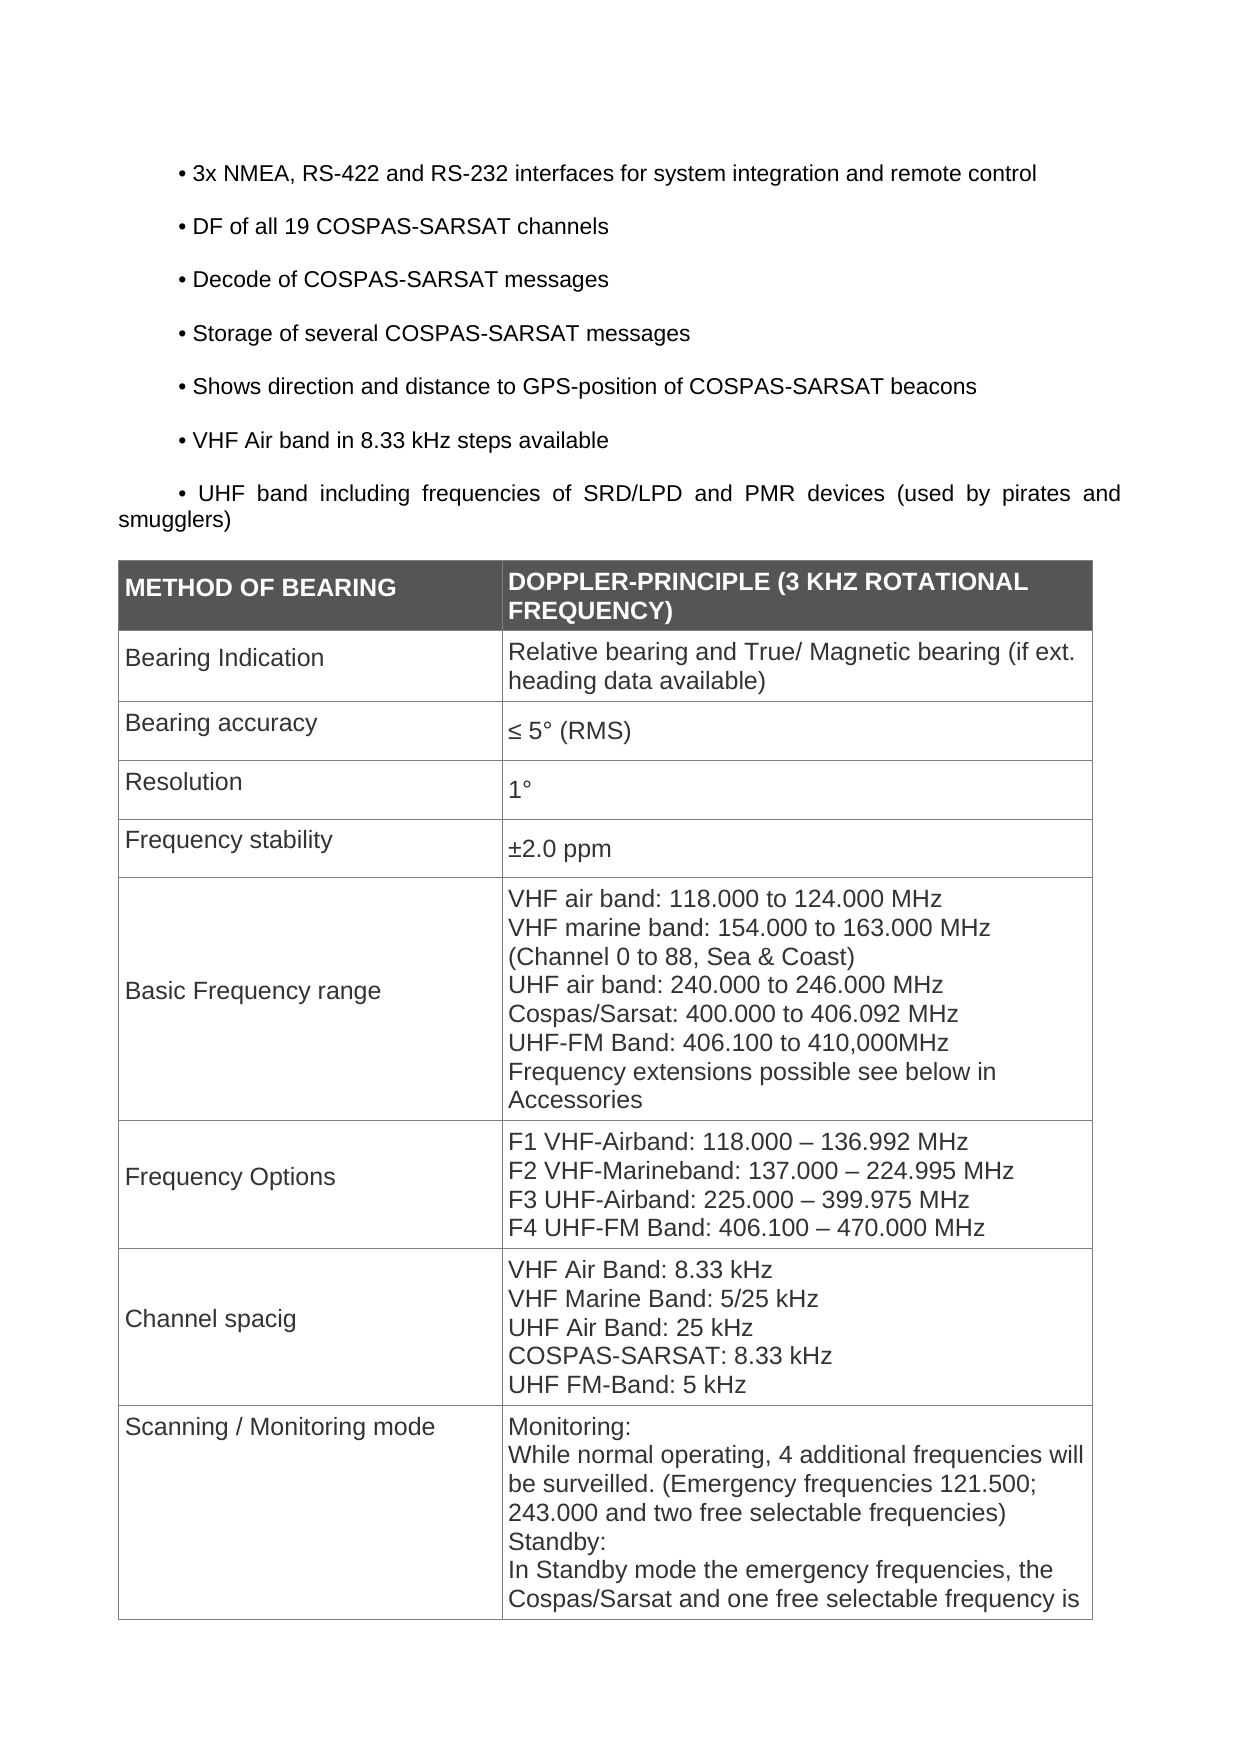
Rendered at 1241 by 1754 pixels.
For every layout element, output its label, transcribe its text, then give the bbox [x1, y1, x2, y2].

table_header Doppler-principle (3 kHz rotational frequency) [503, 561, 1092, 630]
table_cell Relative bearing and True/ Magnetic bearing (if ext. heading data available) [503, 631, 1092, 701]
table_cell Bearing Indication [119, 631, 502, 701]
table_cell Frequency Options [119, 1121, 502, 1248]
table_cell Channel spacig [119, 1249, 502, 1405]
table_cell F1 VHF-Airband: 118.000 – 136.992 MHz F2 VHF-Marineband: 137.000 – 224.995 MHz F3 UHF-Airband: 225.000 – 399.975 MHz F4 UHF-FM Band: 406.100 – 470.000 MHz [503, 1121, 1092, 1248]
text • Shows direction and distance to GPS-position of COSPAS-SARSAT beacons [118, 373, 1122, 399]
text • 3x NMEA, RS-422 and RS-232 interfaces for system integration and remote control [118, 159, 1122, 186]
table_cell ≤ 5° (RMS) [503, 702, 1092, 759]
text • VHF Air band in 8.33 kHz steps available [118, 427, 1122, 453]
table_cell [503, 1406, 1092, 1619]
table_cell Resolution [119, 761, 502, 818]
table_cell Frequency stability [119, 820, 502, 877]
text • UHF band including frequencies of SRD/LPD and PMR devices (used by pirates and smugglers) [118, 480, 1122, 533]
text • Storage of several COSPAS-SARSAT messages [118, 320, 1122, 346]
table_cell ±2.0 ppm [503, 820, 1092, 877]
table_cell VHF air band: 118.000 to 124.000 MHz VHF marine band: 154.000 to 163.000 MHz (Channel 0 to 88, Sea & Coast) UHF air band: 240.000 to 246.000 MHz Cospas/Sarsat: 400.000 to 406.092 MHz UHF-FM Band: 406.100 to 410,000MHz Frequency extensions possible see below in Accessories [503, 878, 1092, 1120]
text • DF of all 19 COSPAS-SARSAT channels [118, 213, 1122, 239]
table_cell Basic Frequency range [119, 878, 502, 1120]
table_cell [119, 1406, 502, 1619]
text • Decode of COSPAS-SARSAT messages [118, 266, 1122, 293]
table_cell VHF Air Band: 8.33 kHz VHF Marine Band: 5/25 kHz UHF Air Band: 25 kHz COSPAS-SARSAT: 8.33 kHz UHF FM-Band: 5 kHz [503, 1249, 1092, 1405]
table_cell Bearing accuracy [119, 702, 502, 759]
table_cell 1° [503, 761, 1092, 818]
table_header Method of bearing [119, 561, 502, 630]
